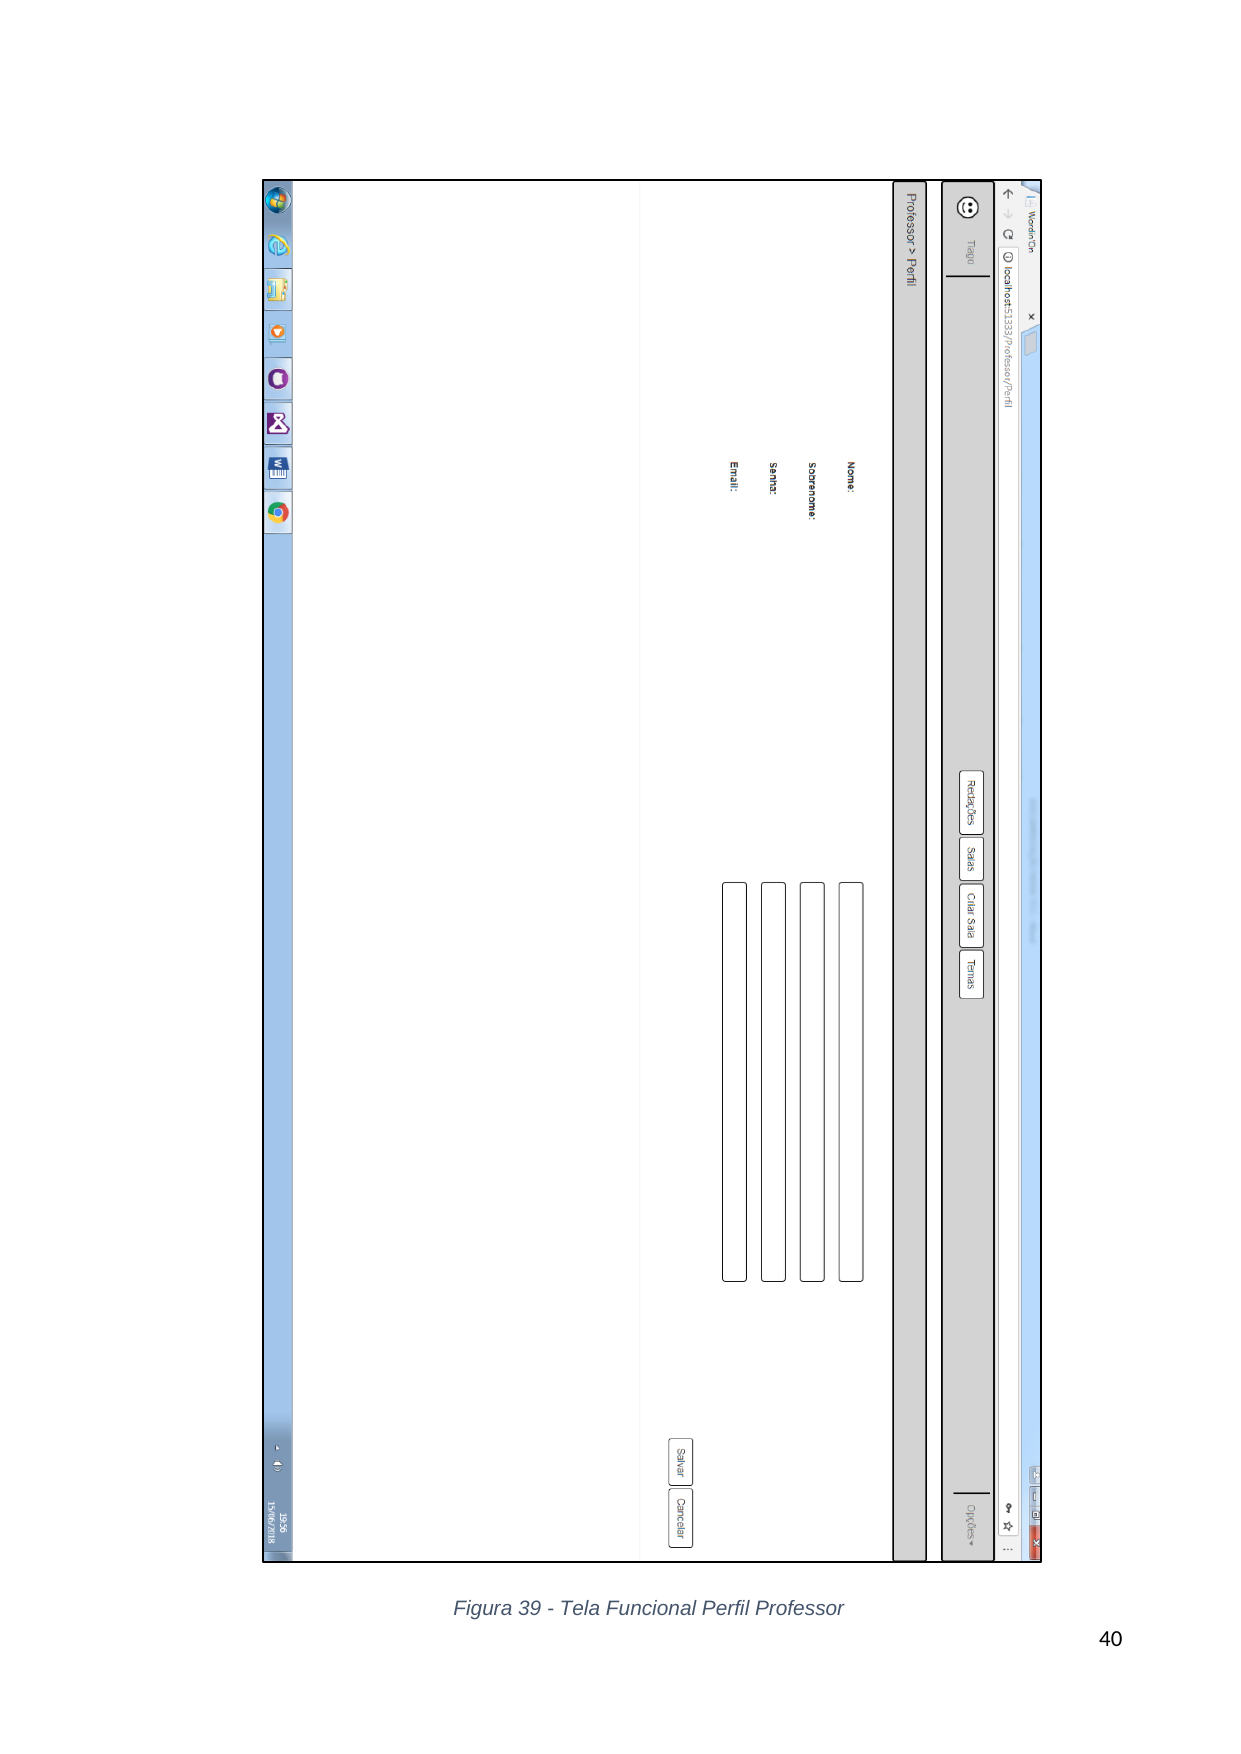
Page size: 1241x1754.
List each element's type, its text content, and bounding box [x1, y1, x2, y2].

text Figura 39 - Tela Funcional Perfil Professor [177, 1595, 1122, 1619]
picture [264, 182, 1040, 1561]
